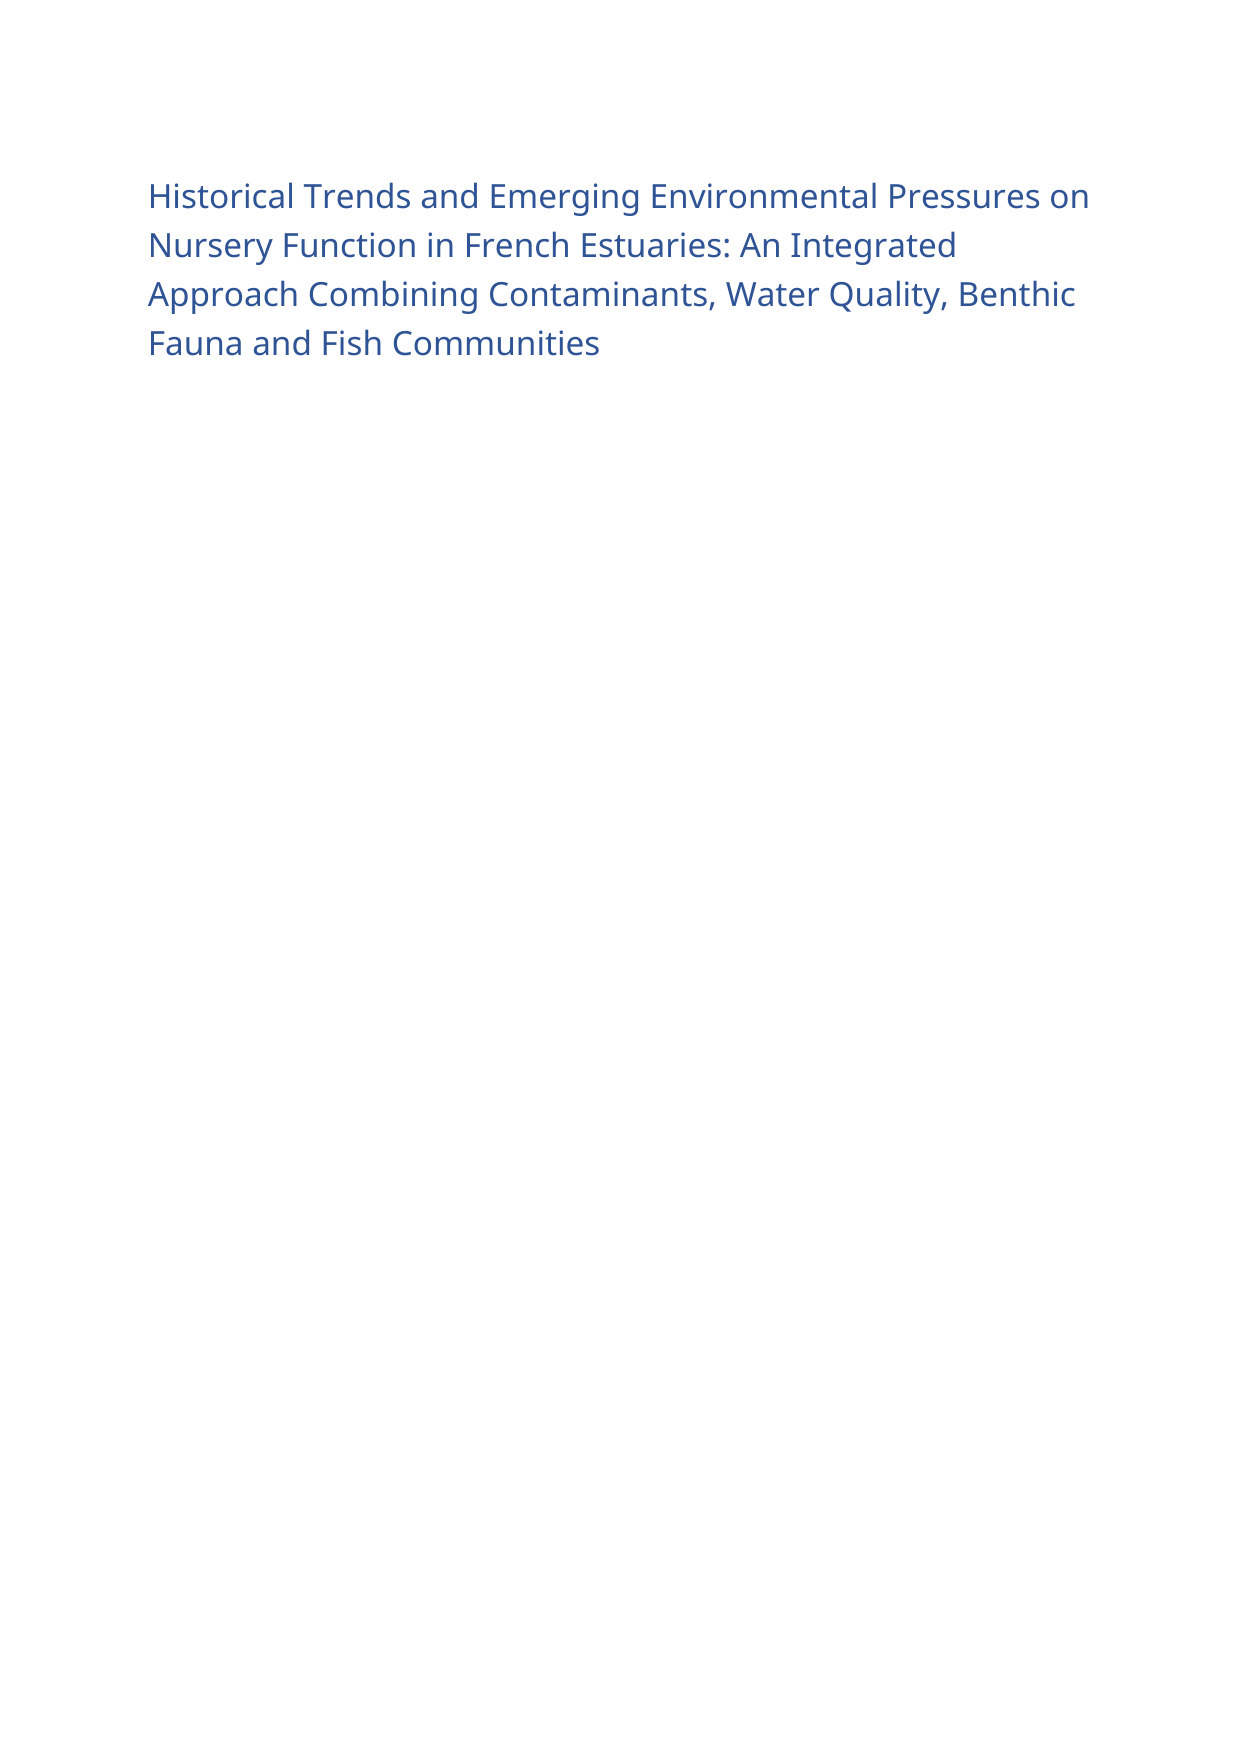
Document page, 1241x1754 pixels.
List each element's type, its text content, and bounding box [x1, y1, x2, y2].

subtitle Historical Trends and Emerging Environmental Pressures on Nursery Function in French Estuaries: An Integrated Approach Combining Contaminants, Water Quality, Benthic Fauna and Fish Communities [148, 173, 1093, 365]
